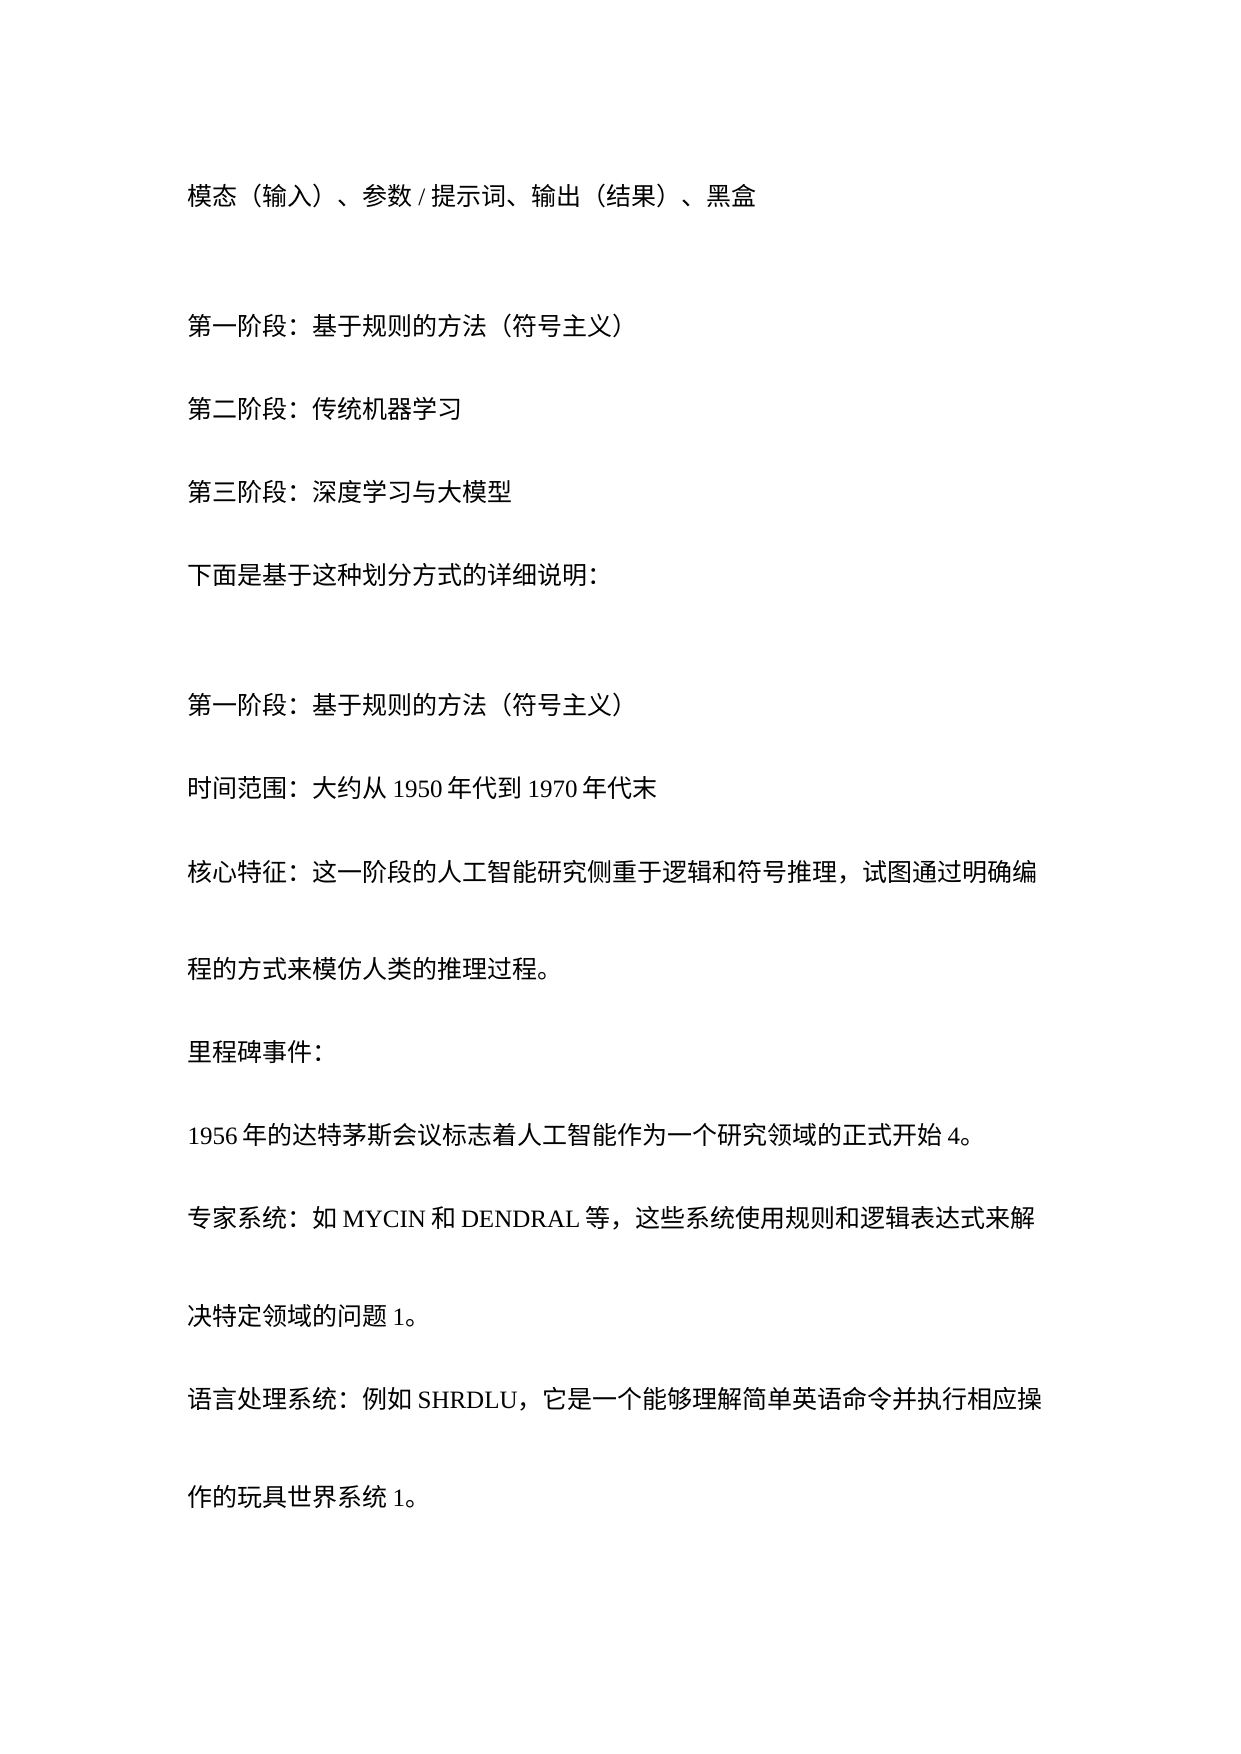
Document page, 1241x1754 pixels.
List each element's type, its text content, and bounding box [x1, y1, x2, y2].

text 专家系统：如MYCIN和DENDRAL等，这些系统使用规则和逻辑表达式来解决特定领域的问题1。 [187, 1184, 1053, 1347]
text 里程碑事件： [187, 1018, 1053, 1083]
text 第二阶段：传统机器学习 [187, 375, 1053, 440]
text 下面是基于这种划分方式的详细说明： [187, 541, 1053, 606]
text 第三阶段：深度学习与大模型 [187, 458, 1053, 523]
text 模态（输入）、参数 / 提示词、输出（结果）、黑盒 [187, 162, 1053, 227]
text 语言处理系统：例如SHRDLU，它是一个能够理解简单英语命令并执行相应操作的玩具世界系统1。 [187, 1365, 1053, 1528]
text 时间范围：大约从1950年代到1970年代末 [187, 754, 1053, 819]
text 1956年的达特茅斯会议标志着人工智能作为一个研究领域的正式开始4。 [187, 1101, 1053, 1166]
text 第一阶段：基于规则的方法（符号主义） [187, 671, 1053, 736]
text 第一阶段：基于规则的方法（符号主义） [187, 292, 1053, 357]
text 核心特征：这一阶段的人工智能研究侧重于逻辑和符号推理，试图通过明确编程的方式来模仿人类的推理过程。 [187, 838, 1053, 1000]
